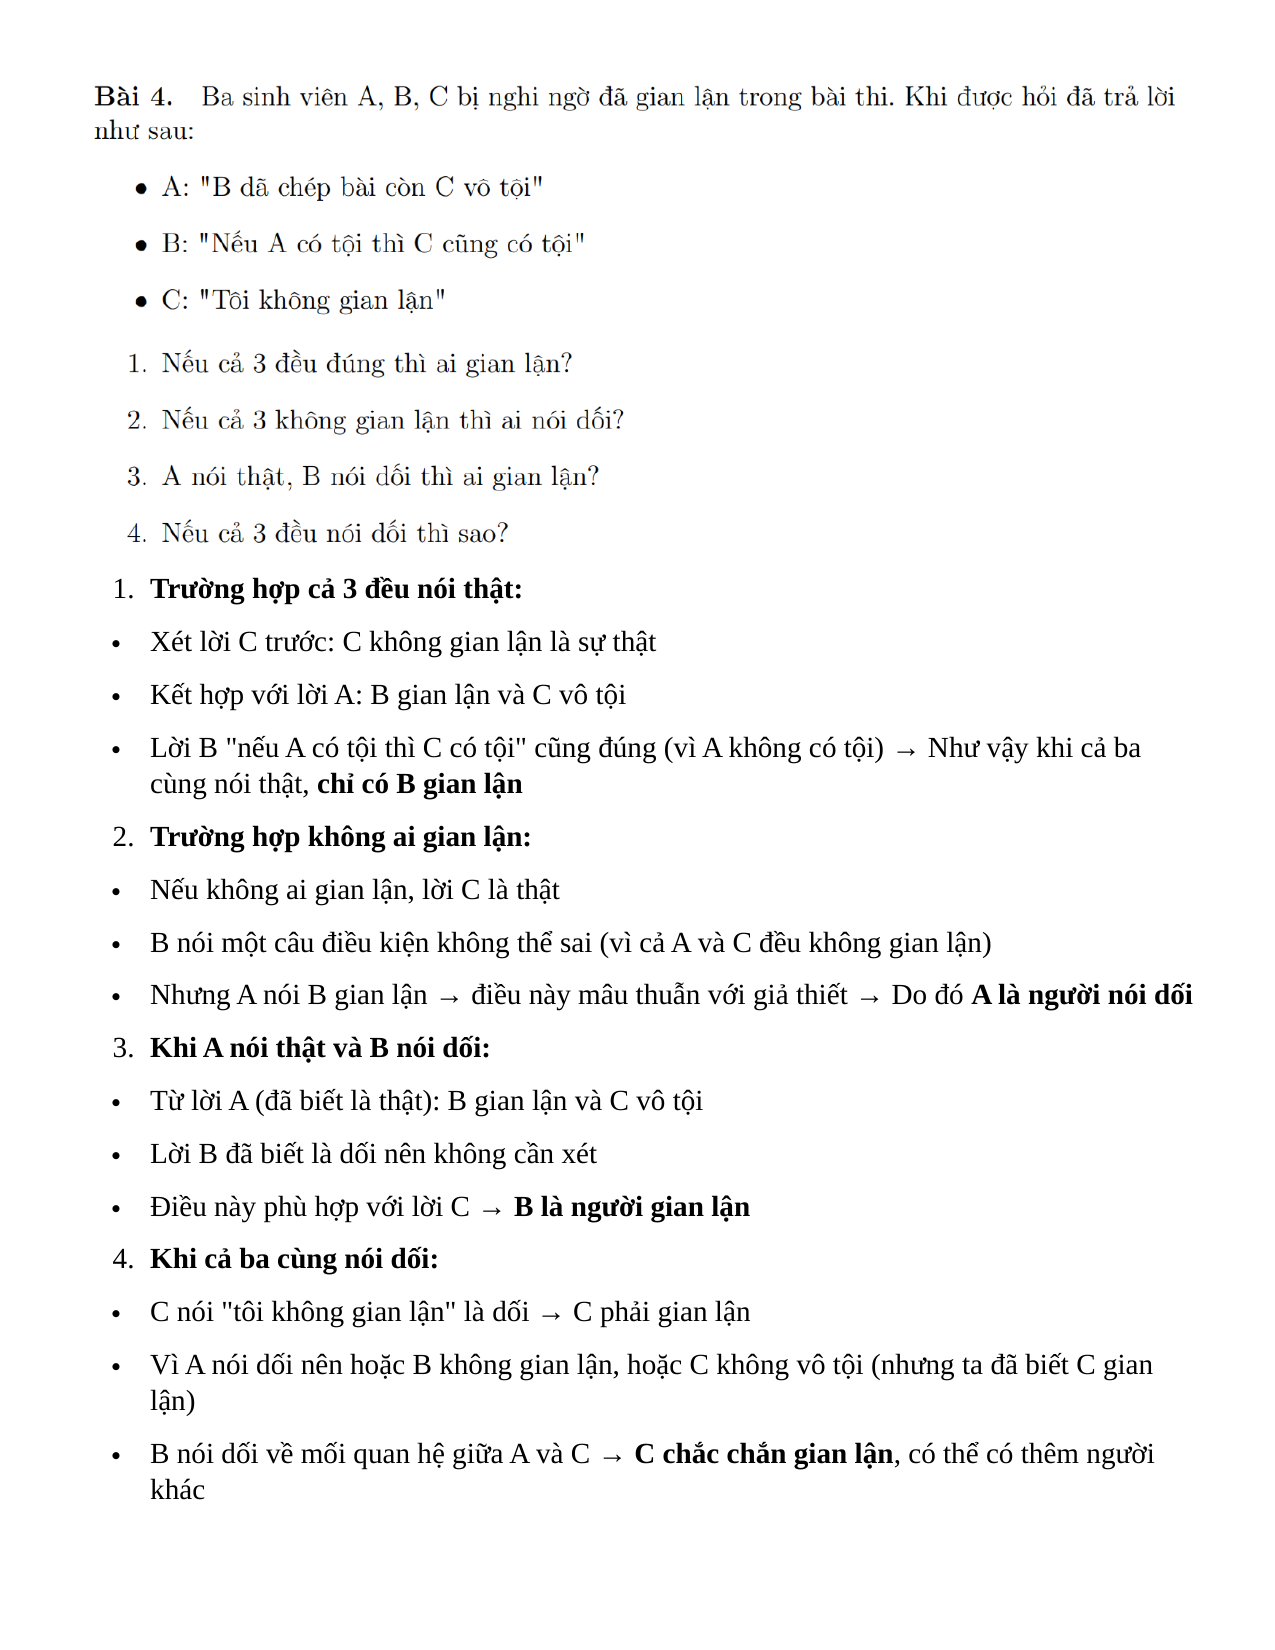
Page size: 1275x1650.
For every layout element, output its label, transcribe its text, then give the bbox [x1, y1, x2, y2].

list Điều này phù hợp với lời C → B là người gian lận [112, 1189, 1200, 1222]
list Lời B "nếu A có tội thì C có tội" cũng đúng (vì A không có tội) → Như vậy khi cả ba cùng nói thật, chỉ có B gian lận [112, 730, 1200, 800]
list Khi cả ba cùng nói dối: [112, 1242, 1200, 1275]
list B nói dối về mối quan hệ giữa A và C → C chắc chắn gian lận, có thể có thêm người khác [112, 1436, 1200, 1506]
list Nhưng A nói B gian lận → điều này mâu thuẫn với giả thiết → Do đó A là người nói dối [112, 977, 1200, 1011]
picture [75, 75, 1200, 553]
list Trường hợp không ai gian lận: [112, 819, 1200, 853]
list C nói "tôi không gian lận" là dối → C phải gian lận [112, 1294, 1200, 1328]
list Trường hợp cả 3 đều nói thật: [112, 572, 1200, 605]
list Khi A nói thật và B nói dối: [112, 1030, 1200, 1064]
list Kết hợp với lời A: B gian lận và C vô tội [112, 677, 1200, 711]
list Vì A nói dối nên hoặc B không gian lận, hoặc C không vô tội (nhưng ta đã biết C gian lận) [112, 1347, 1200, 1417]
list Lời B đã biết là dối nên không cần xét [112, 1136, 1200, 1169]
list Xét lời C trước: C không gian lận là sự thật [112, 624, 1200, 658]
list Từ lời A (đã biết là thật): B gian lận và C vô tội [112, 1083, 1200, 1117]
list B nói một câu điều kiện không thể sai (vì cả A và C đều không gian lận) [112, 925, 1200, 958]
list Nếu không ai gian lận, lời C là thật [112, 872, 1200, 905]
